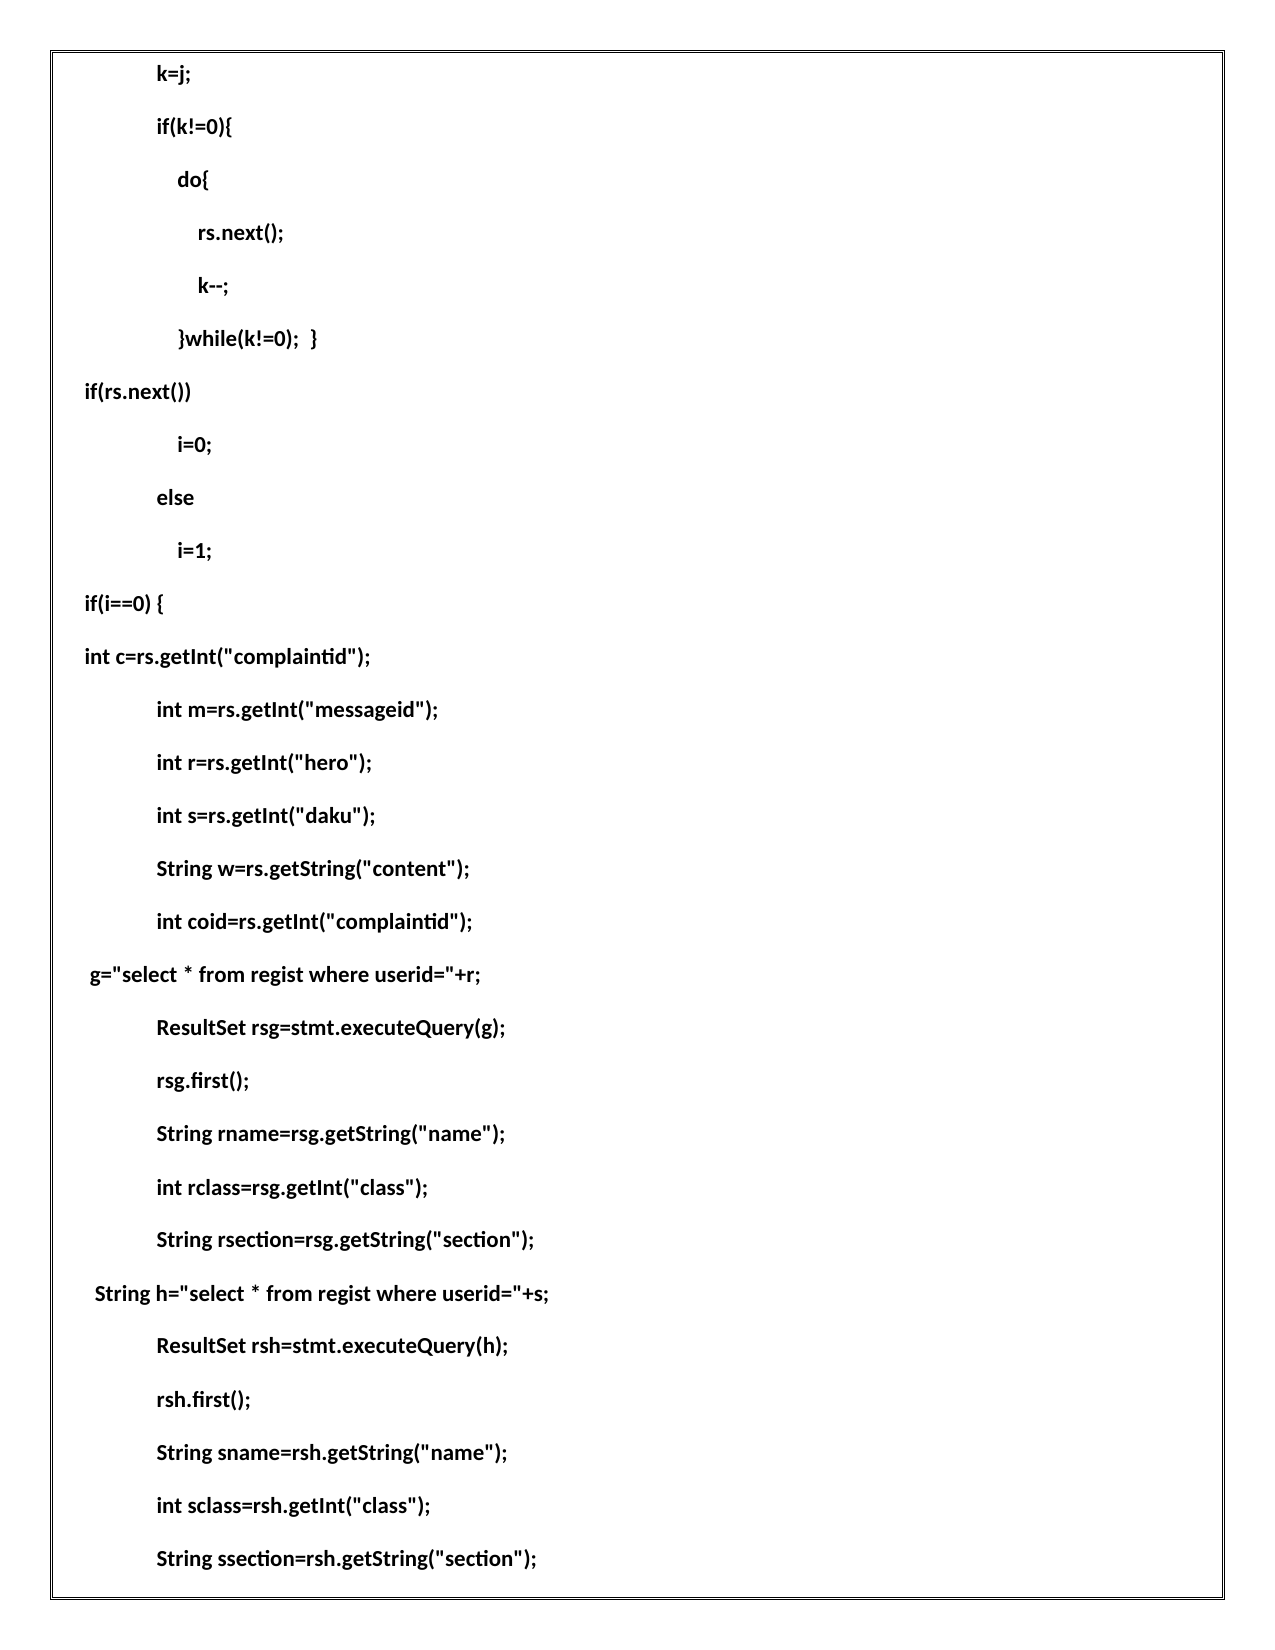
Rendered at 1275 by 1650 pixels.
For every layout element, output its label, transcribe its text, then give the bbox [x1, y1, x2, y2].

text if(k!=0){ [84, 112, 1134, 140]
text ResultSet rsh=stmt.executeQuery(h); [84, 1332, 1134, 1360]
text do{ [84, 165, 1134, 193]
text String w=rs.getString("content"); [84, 854, 1134, 882]
text if(rs.next()) [84, 377, 1134, 405]
text else [84, 483, 1134, 511]
text g="select * from regist where userid="+r; [84, 961, 1134, 988]
text String sname=rsh.getString("name"); [84, 1438, 1134, 1466]
text ResultSet rsg=stmt.executeQuery(g); [84, 1013, 1134, 1042]
text rsh.first(); [84, 1385, 1134, 1413]
text k--; [84, 271, 1134, 299]
text }while(k!=0); } [84, 324, 1134, 352]
text rs.next(); [84, 218, 1134, 246]
text int m=rs.getInt("messageid"); [84, 695, 1134, 723]
text i=1; [84, 536, 1134, 564]
text String rsection=rsg.getString("section"); [84, 1226, 1134, 1254]
text int c=rs.getInt("complaintid"); [84, 642, 1134, 670]
text if(i==0) { [84, 589, 1134, 617]
text int coid=rs.getInt("complaintid"); [84, 907, 1134, 936]
text k=j; [84, 59, 1134, 87]
text i=0; [84, 430, 1134, 458]
text String ssection=rsh.getString("section"); [84, 1544, 1134, 1572]
text String h="select * from regist where userid="+s; [84, 1279, 1134, 1307]
text String rname=rsg.getString("name"); [84, 1119, 1134, 1148]
text rsg.first(); [84, 1067, 1134, 1094]
text int sclass=rsh.getInt("class"); [84, 1491, 1134, 1519]
text int r=rs.getInt("hero"); [84, 748, 1134, 776]
text int s=rs.getInt("daku"); [84, 801, 1134, 829]
text int rclass=rsg.getInt("class"); [84, 1173, 1134, 1201]
